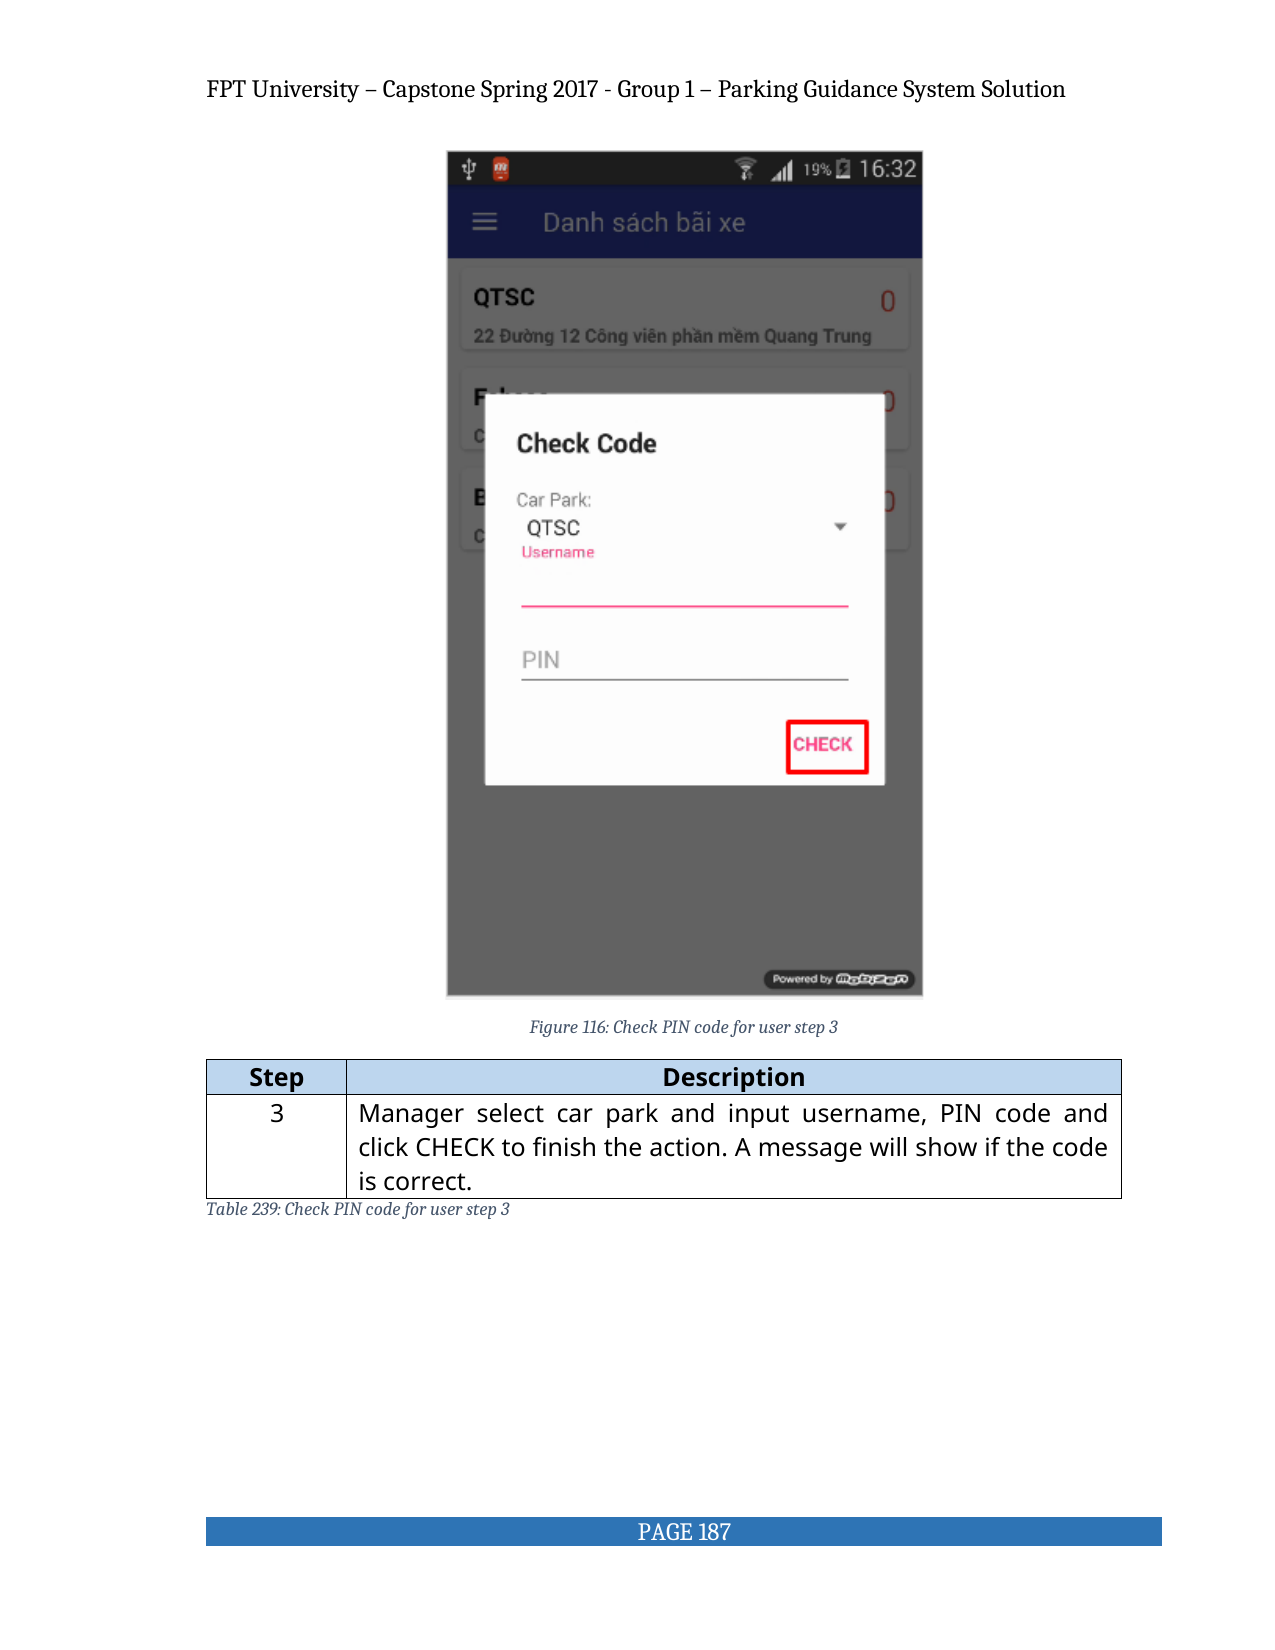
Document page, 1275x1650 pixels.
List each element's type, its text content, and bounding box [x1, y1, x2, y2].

text Table 239: Check PIN code for user step 3 [206, 1198, 1162, 1220]
text Figure 116: Check PIN code for user step 3 [206, 1017, 1162, 1038]
picture [445, 150, 924, 1000]
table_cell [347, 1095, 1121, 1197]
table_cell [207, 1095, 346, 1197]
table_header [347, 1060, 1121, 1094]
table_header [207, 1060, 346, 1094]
